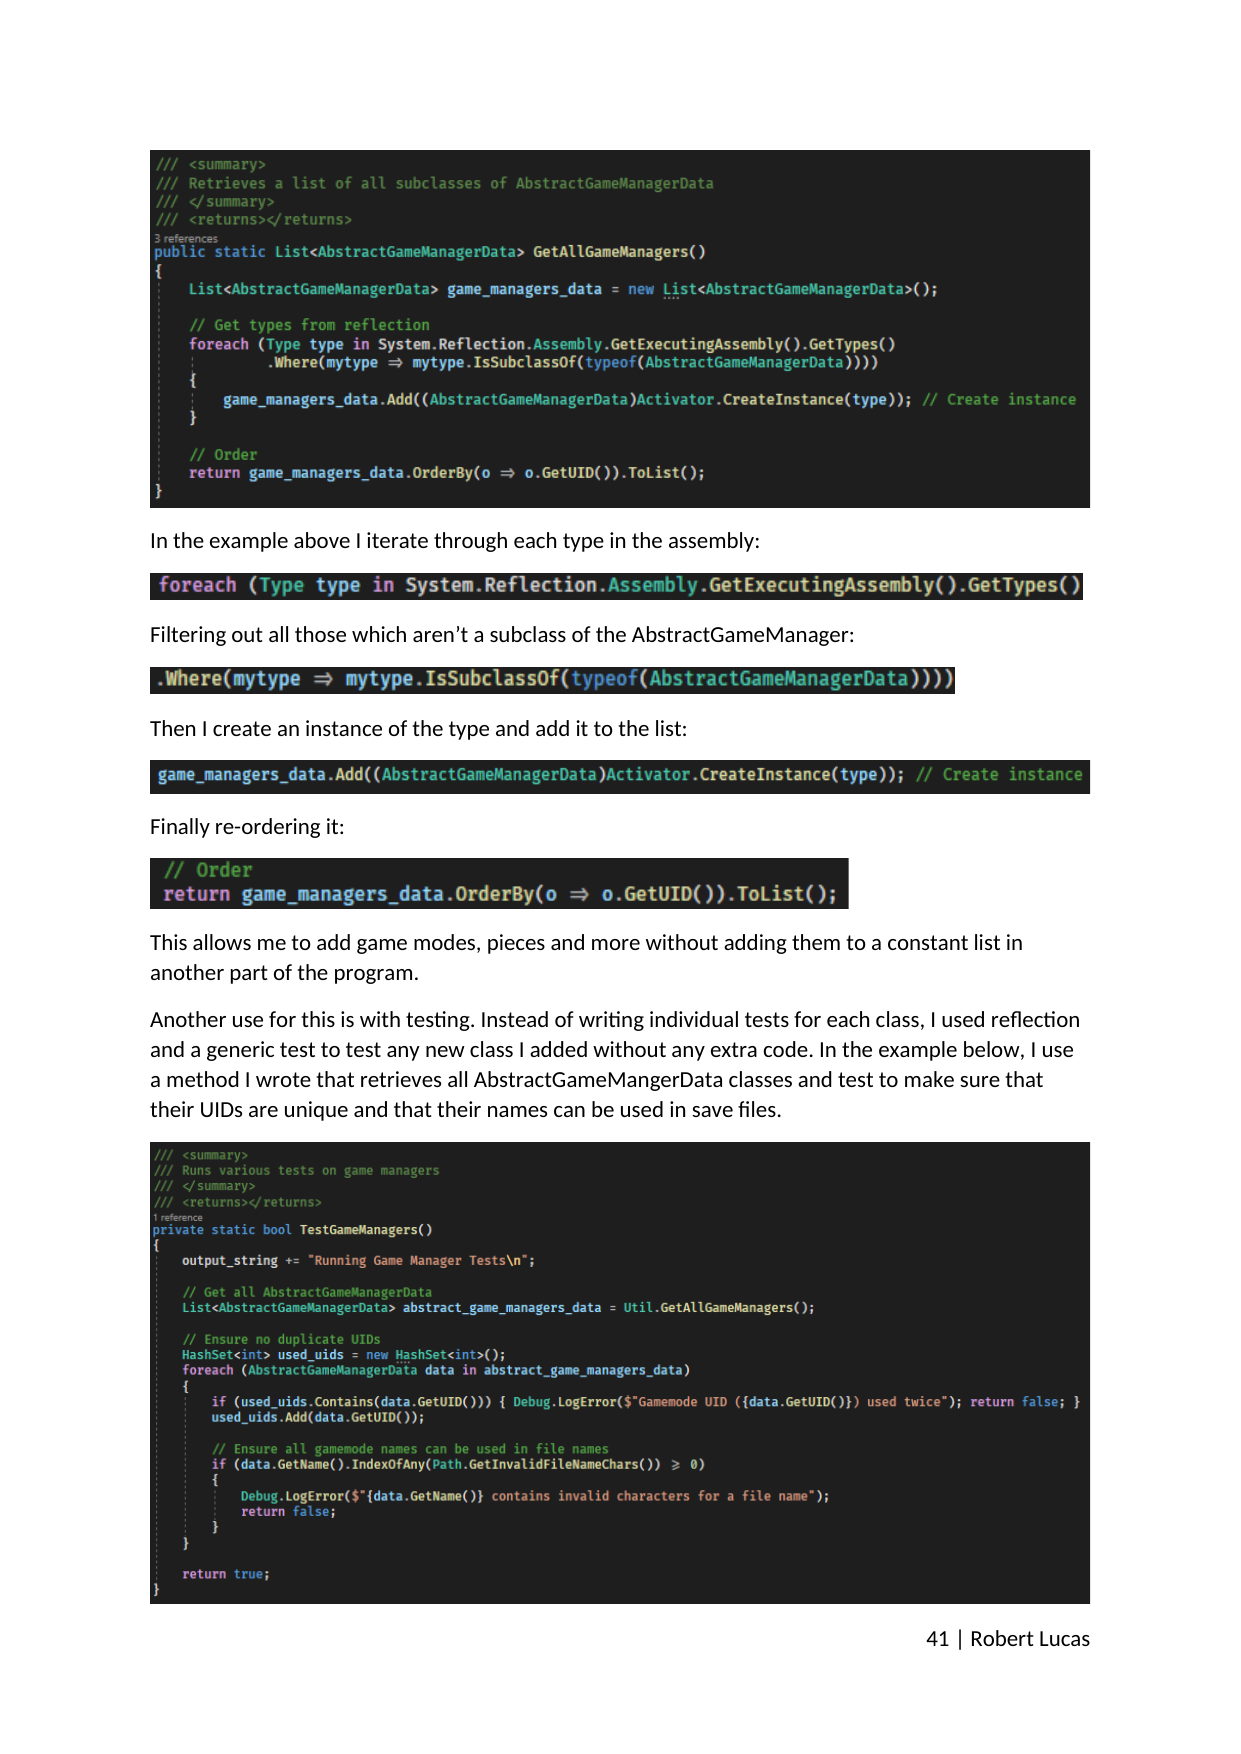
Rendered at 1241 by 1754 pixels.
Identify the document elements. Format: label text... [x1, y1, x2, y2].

picture [150, 573, 1083, 600]
text Finally re-ordering it: [150, 812, 1090, 840]
text In the example above I iterate through each type in the assembly: [150, 526, 1090, 554]
picture [150, 760, 1091, 794]
text Another use for this is with testing. Instead of writing individual tests for each class, I used reflection and a generic test to test any new class I added without any extra code. In the example below, I use a method I wrote that retrieves all AbstractGameMangerData classes and test to make sure that their UIDs are unique and that their names can be used in save files. [150, 1005, 1090, 1123]
text Filtering out all those which aren’t a subclass of the AbstractGameManager: [150, 620, 1090, 648]
text Then I create an instance of the type and add it to the list: [150, 714, 1090, 742]
picture [150, 150, 1091, 508]
picture [150, 1142, 1091, 1604]
picture [150, 858, 849, 909]
text This allows me to add game modes, pieces and more without adding them to a constant list in another part of the program. [150, 928, 1090, 986]
picture [150, 667, 955, 694]
